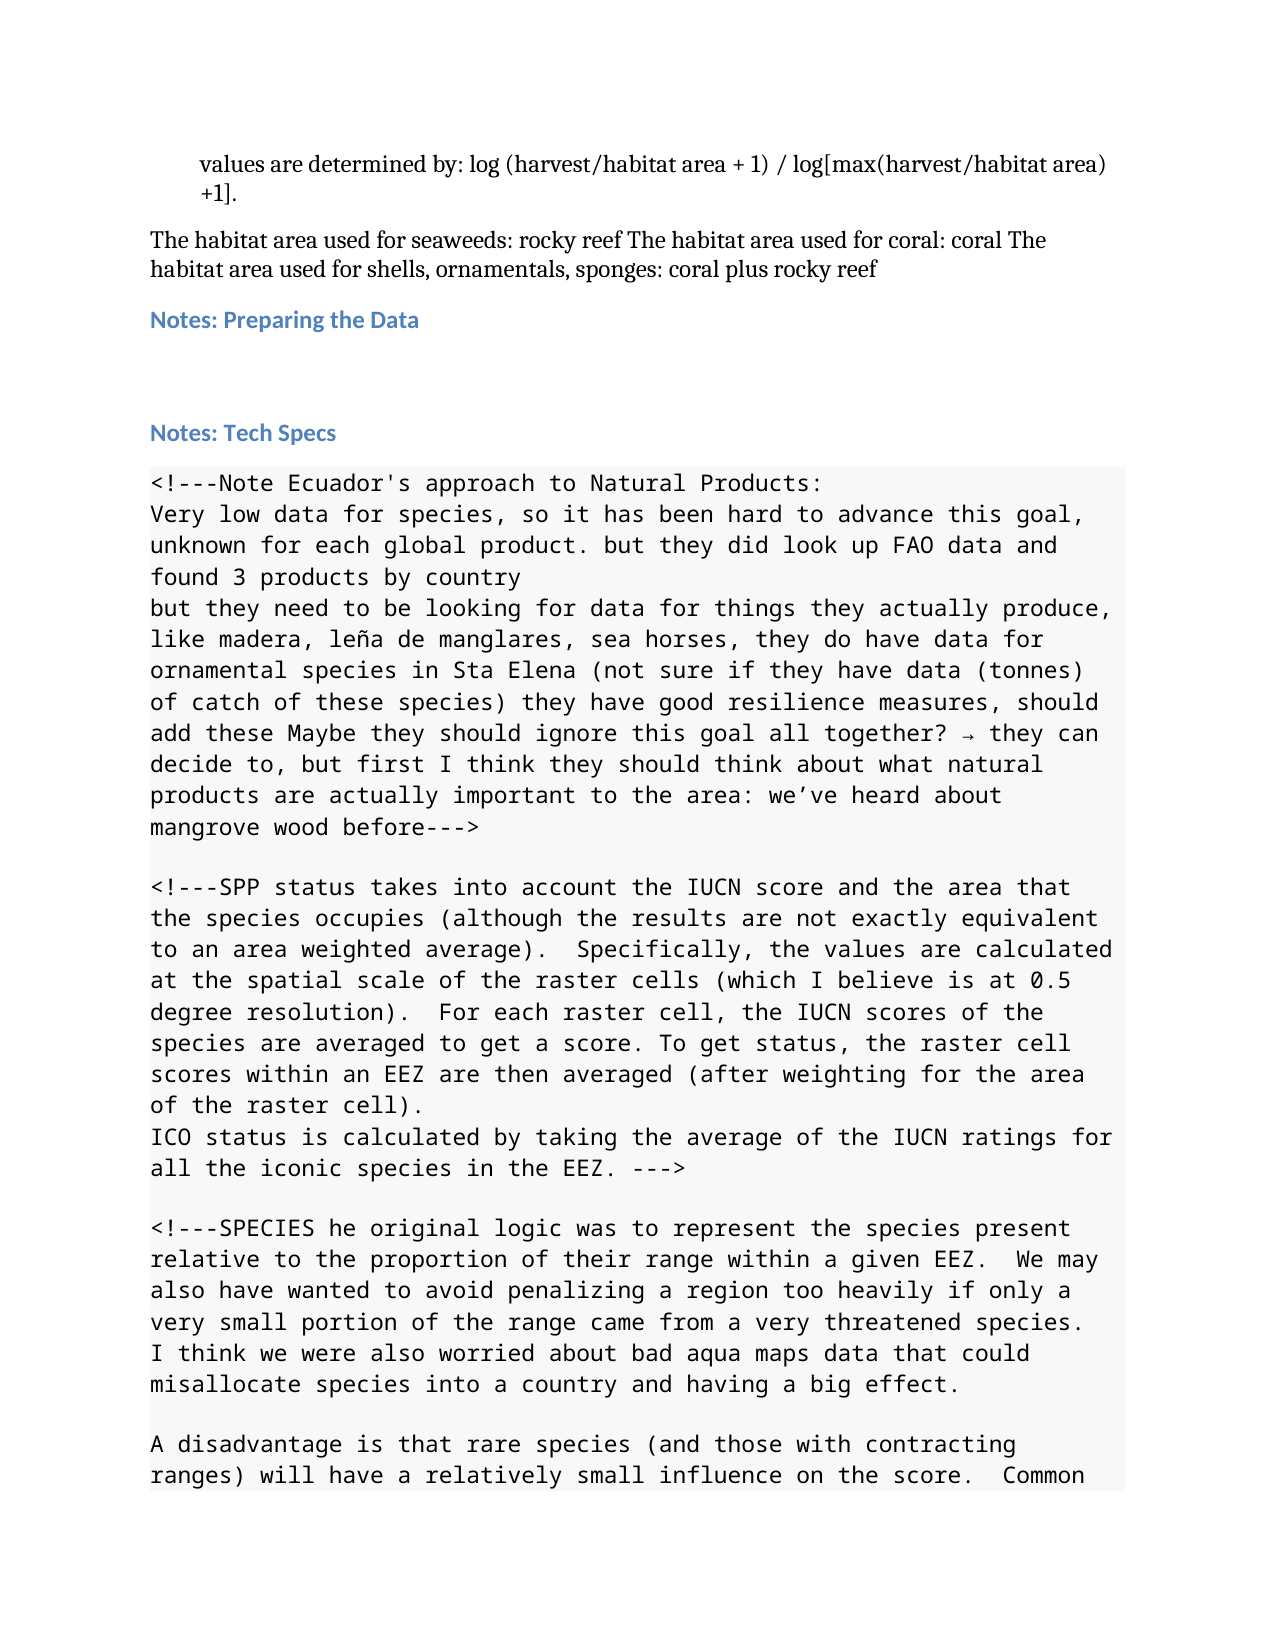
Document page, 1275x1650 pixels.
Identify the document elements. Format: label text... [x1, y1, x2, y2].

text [150, 467, 1125, 1491]
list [150, 150, 1125, 207]
subtitle Notes: Tech Specs [150, 417, 1125, 448]
subtitle Notes: Preparing the Data [150, 304, 1125, 335]
text The habitat area used for seaweeds: rocky reef The habitat area used for coral: coral The habitat area used for shells, ornamentals, sponges: coral plus rocky reef [150, 226, 1125, 284]
